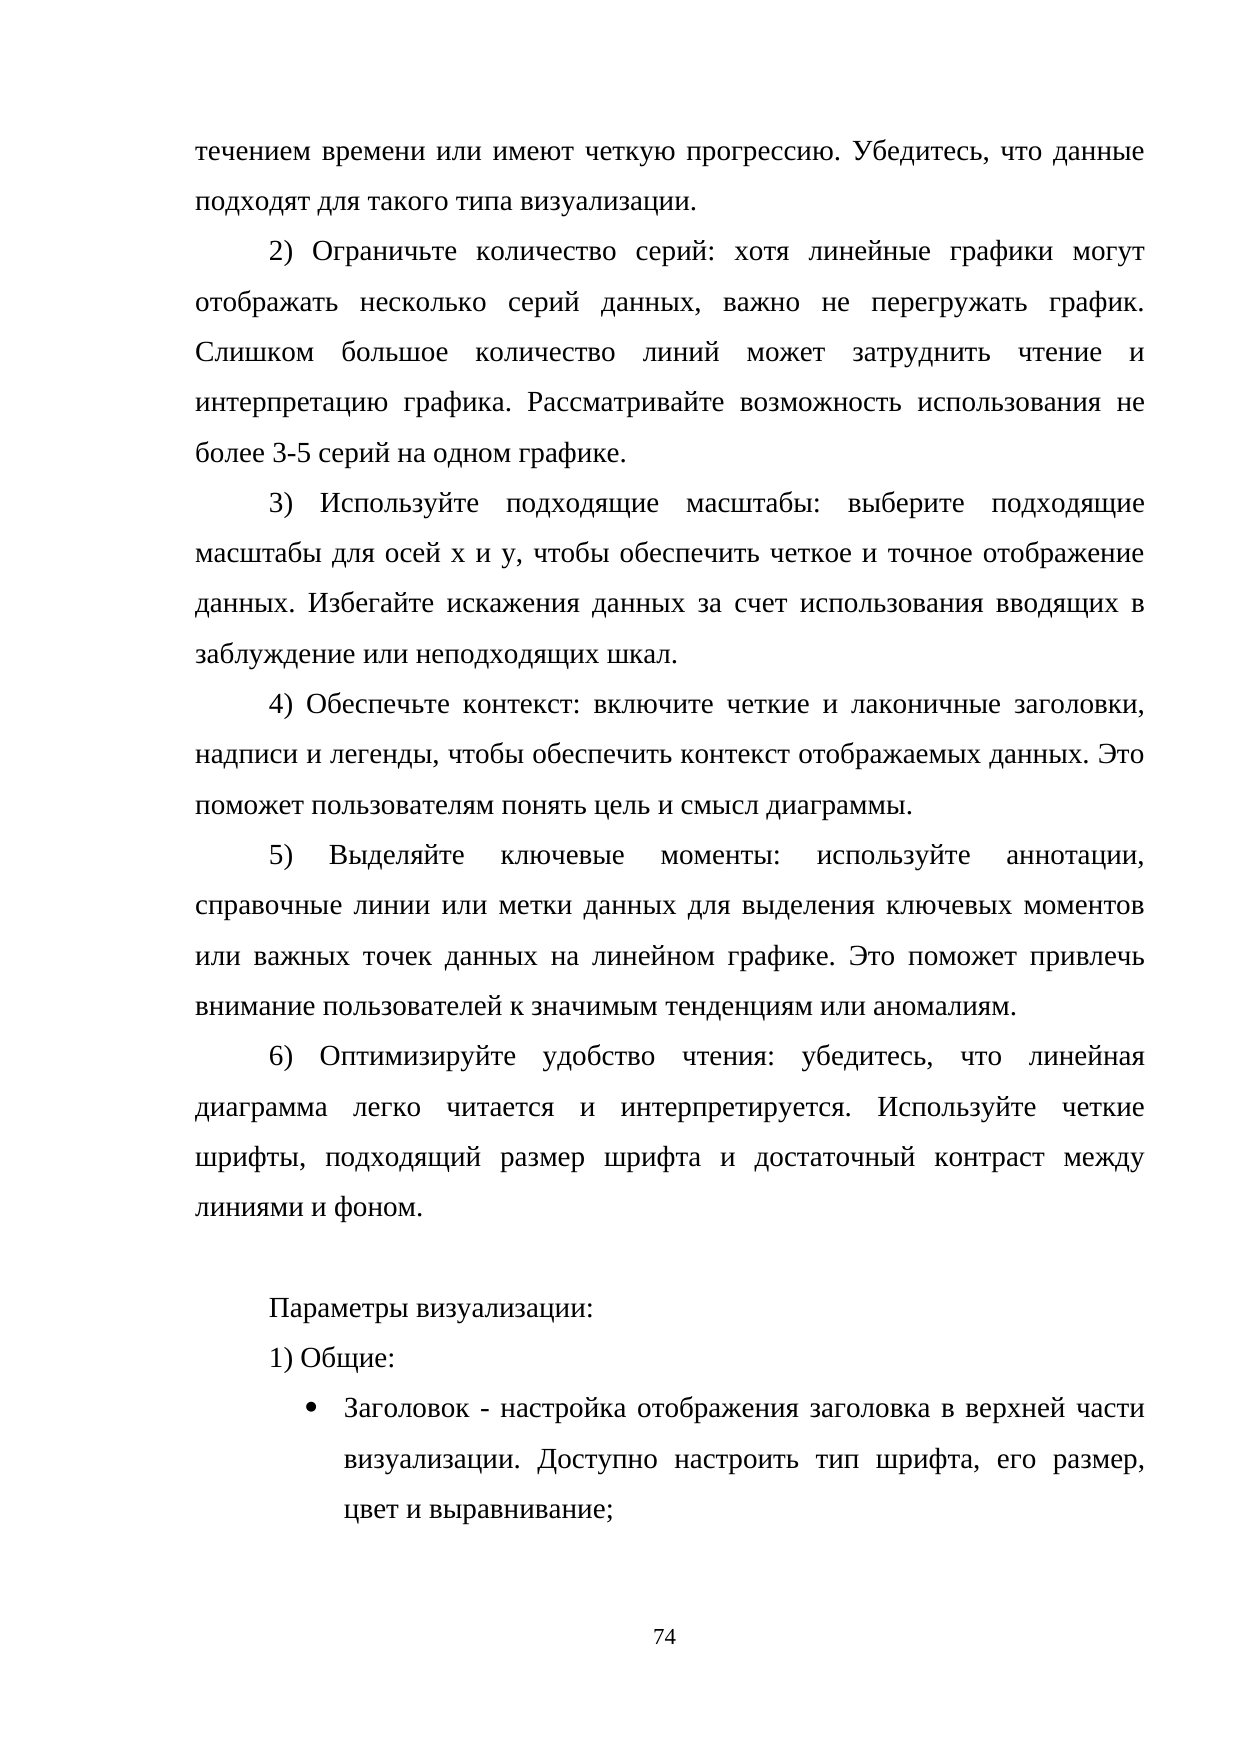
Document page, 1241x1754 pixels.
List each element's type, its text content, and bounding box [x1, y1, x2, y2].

text 1) Общие: [195, 1340, 1146, 1374]
text 4) Обеспечьте контекст: включите четкие и лаконичные заголовки, надписи и легенды, чтобы обеспечить контекст отображаемых данных. Это поможет пользователям понять цель и смысл диаграммы. [195, 686, 1146, 820]
text 2) Ограничьте количество серий: хотя линейные графики могут отображать несколько серий данных, важно не перегружать график. Слишком большое количество линий может затруднить чтение и интерпретацию графика. Рассматривайте возможность использования не более 3-5 серий на одном графике. [195, 233, 1146, 468]
text Параметры визуализации: [195, 1290, 1146, 1323]
text 3) Используйте подходящие масштабы: выберите подходящие масштабы для осей x и y, чтобы обеспечить четкое и точное отображение данных. Избегайте искажения данных за счет использования вводящих в заблуждение или неподходящих шкал. [195, 485, 1146, 669]
text 5) Выделяйте ключевые моменты: используйте аннотации, справочные линии или метки данных для выделения ключевых моментов или важных точек данных на линейном графике. Это поможет привлечь внимание пользователей к значимым тенденциям или аномалиям. [195, 837, 1146, 1022]
list Заголовок - настройка отображения заголовка в верхней части визуализации. Доступно настроить тип шрифта, его размер, цвет и выравнивание; [306, 1391, 1146, 1525]
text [195, 133, 1146, 217]
text 6) Оптимизируйте удобство чтения: убедитесь, что линейная диаграмма легко читается и интерпретируется. Используйте четкие шрифты, подходящий размер шрифта и достаточный контраст между линиями и фоном. [195, 1038, 1146, 1223]
